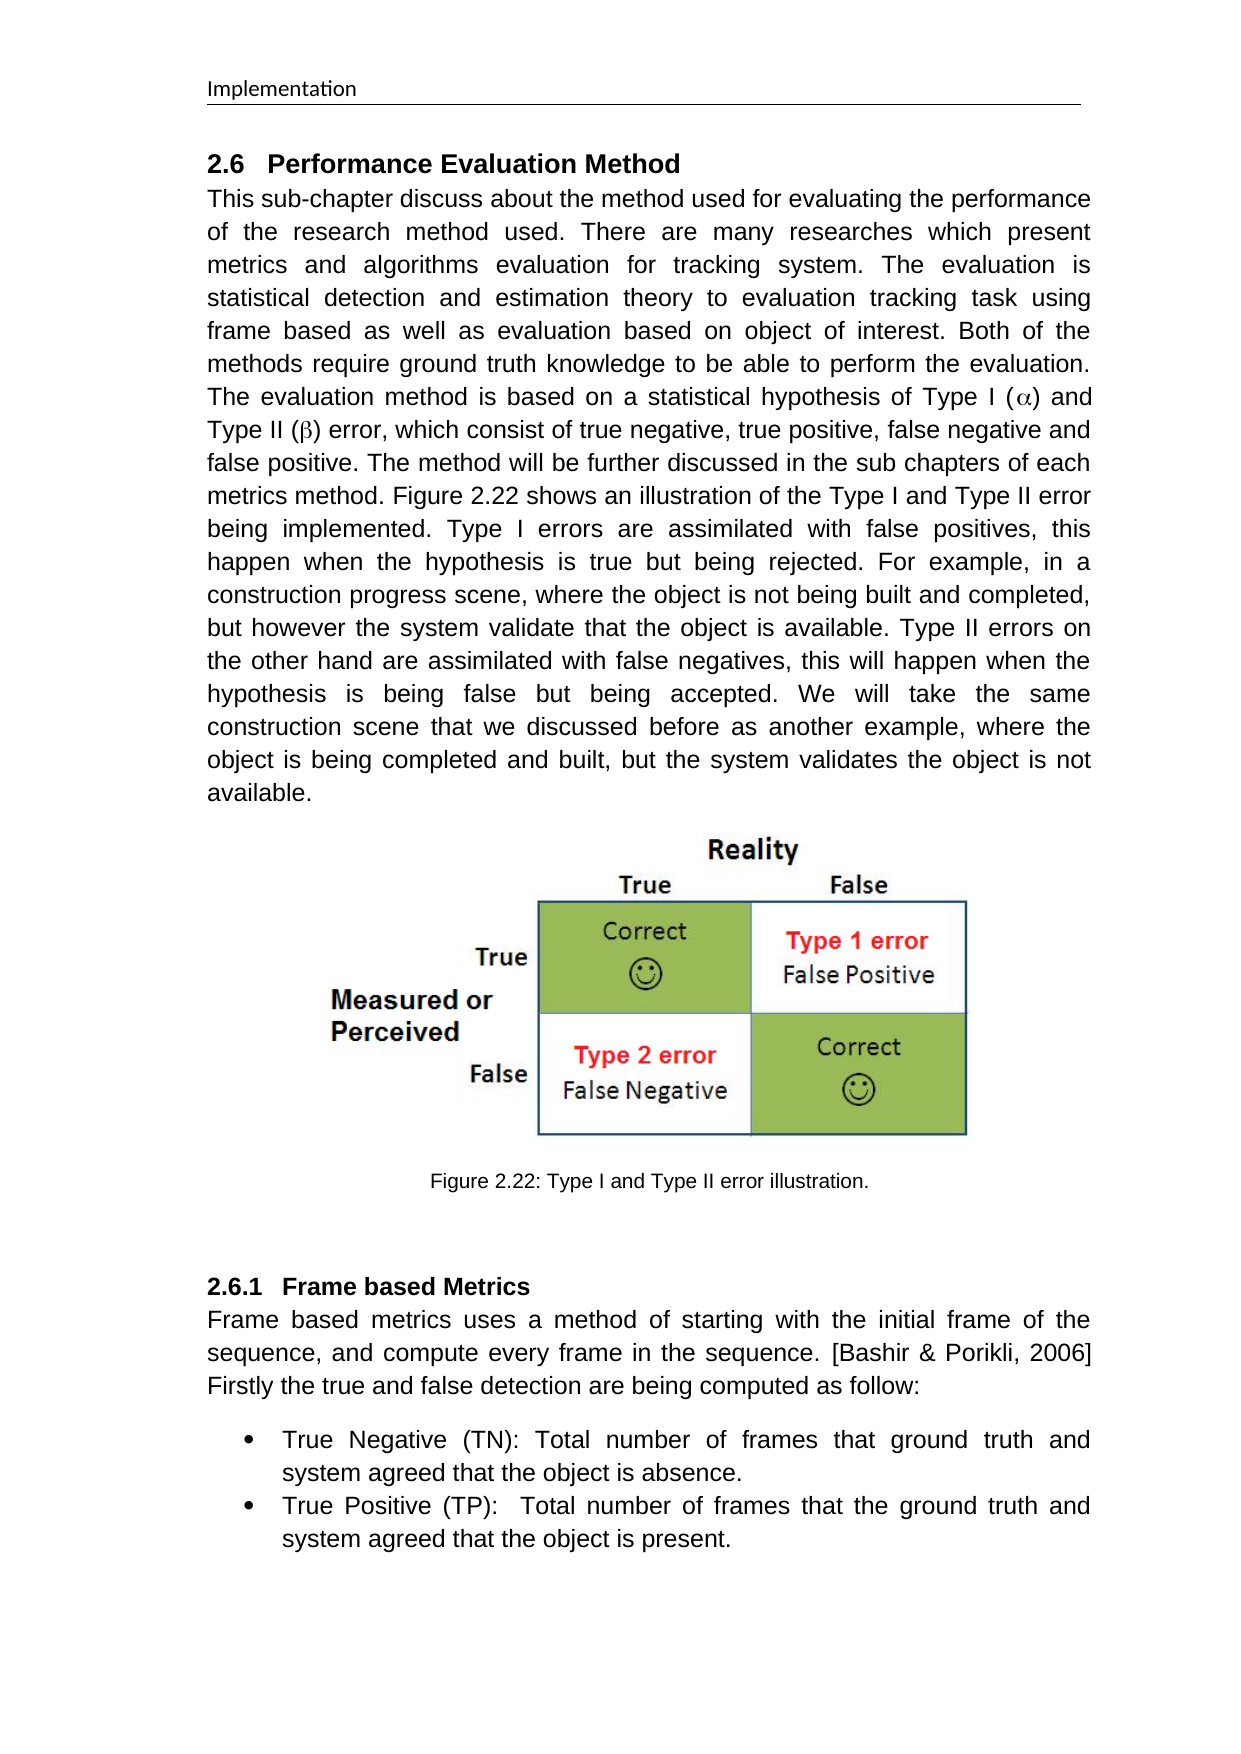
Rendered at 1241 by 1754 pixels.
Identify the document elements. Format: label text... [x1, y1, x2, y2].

picture [321, 832, 979, 1145]
list True Negative (TN): Total number of frames that ground truth and system agreed that the object is absence. [244, 1425, 1092, 1487]
subtitle Frame based Metrics [207, 1272, 1092, 1301]
text Figure 2.22: Type I and Type II error illustration. [207, 1169, 1092, 1193]
list True Positive (TP): Total number of frames that the ground truth and system agreed that the object is present. [244, 1491, 1092, 1553]
text This sub-chapter discuss about the method used for evaluating the performance of the research method used. There are many researches which present metrics and algorithms evaluation for tracking system. The evaluation is statistical detection and estimation theory to evaluation tracking task using frame based as well as evaluation based on object of interest. Both of the methods require ground truth knowledge to be able to perform the evaluation. The evaluation method is based on a statistical hypothesis of Type I () and Type II () error, which consist of true negative, true positive, false negative and false positive. The method will be further discussed in the sub chapters of each metrics method. Figure 2.22 shows an illustration of the Type I and Type II error being implemented. Type I errors are assimilated with false positives, this happen when the hypothesis is true but being rejected. For example, in a construction progress scene, where the object is not being built and completed, but however the system validate that the object is available. Type II errors on the other hand are assimilated with false negatives, this will happen when the hypothesis is being false but being accepted. We will take the same construction scene that we discussed before as another example, where the object is being completed and built, but the system validates the object is not available. [207, 184, 1092, 807]
subtitle Performance Evaluation Method [207, 148, 1092, 179]
text Frame based metrics uses a method of starting with the initial frame of the sequence, and compute every frame in the sequence. [Bashir & Porikli, 2006] Firstly the true and false detection are being computed as follow: [207, 1305, 1092, 1400]
